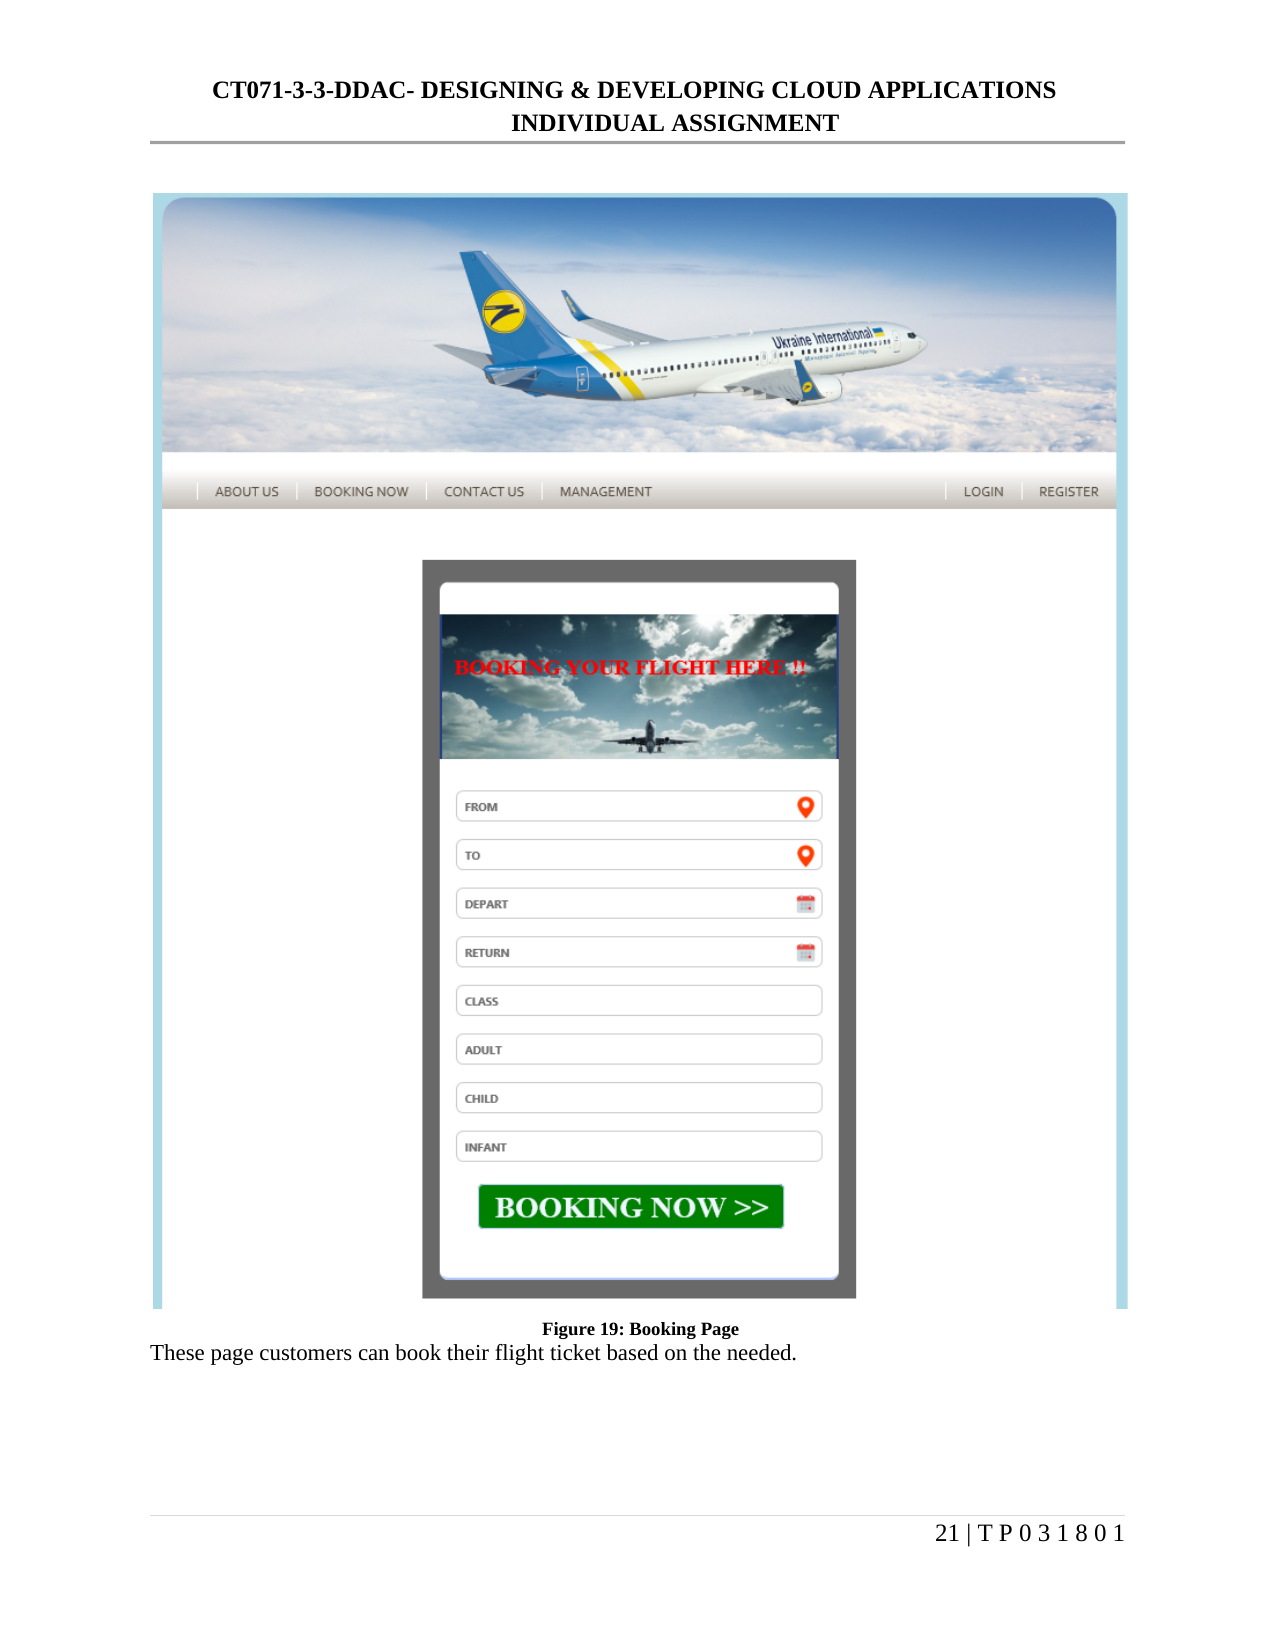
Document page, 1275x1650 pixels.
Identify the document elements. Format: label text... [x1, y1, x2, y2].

picture [153, 193, 1128, 1309]
